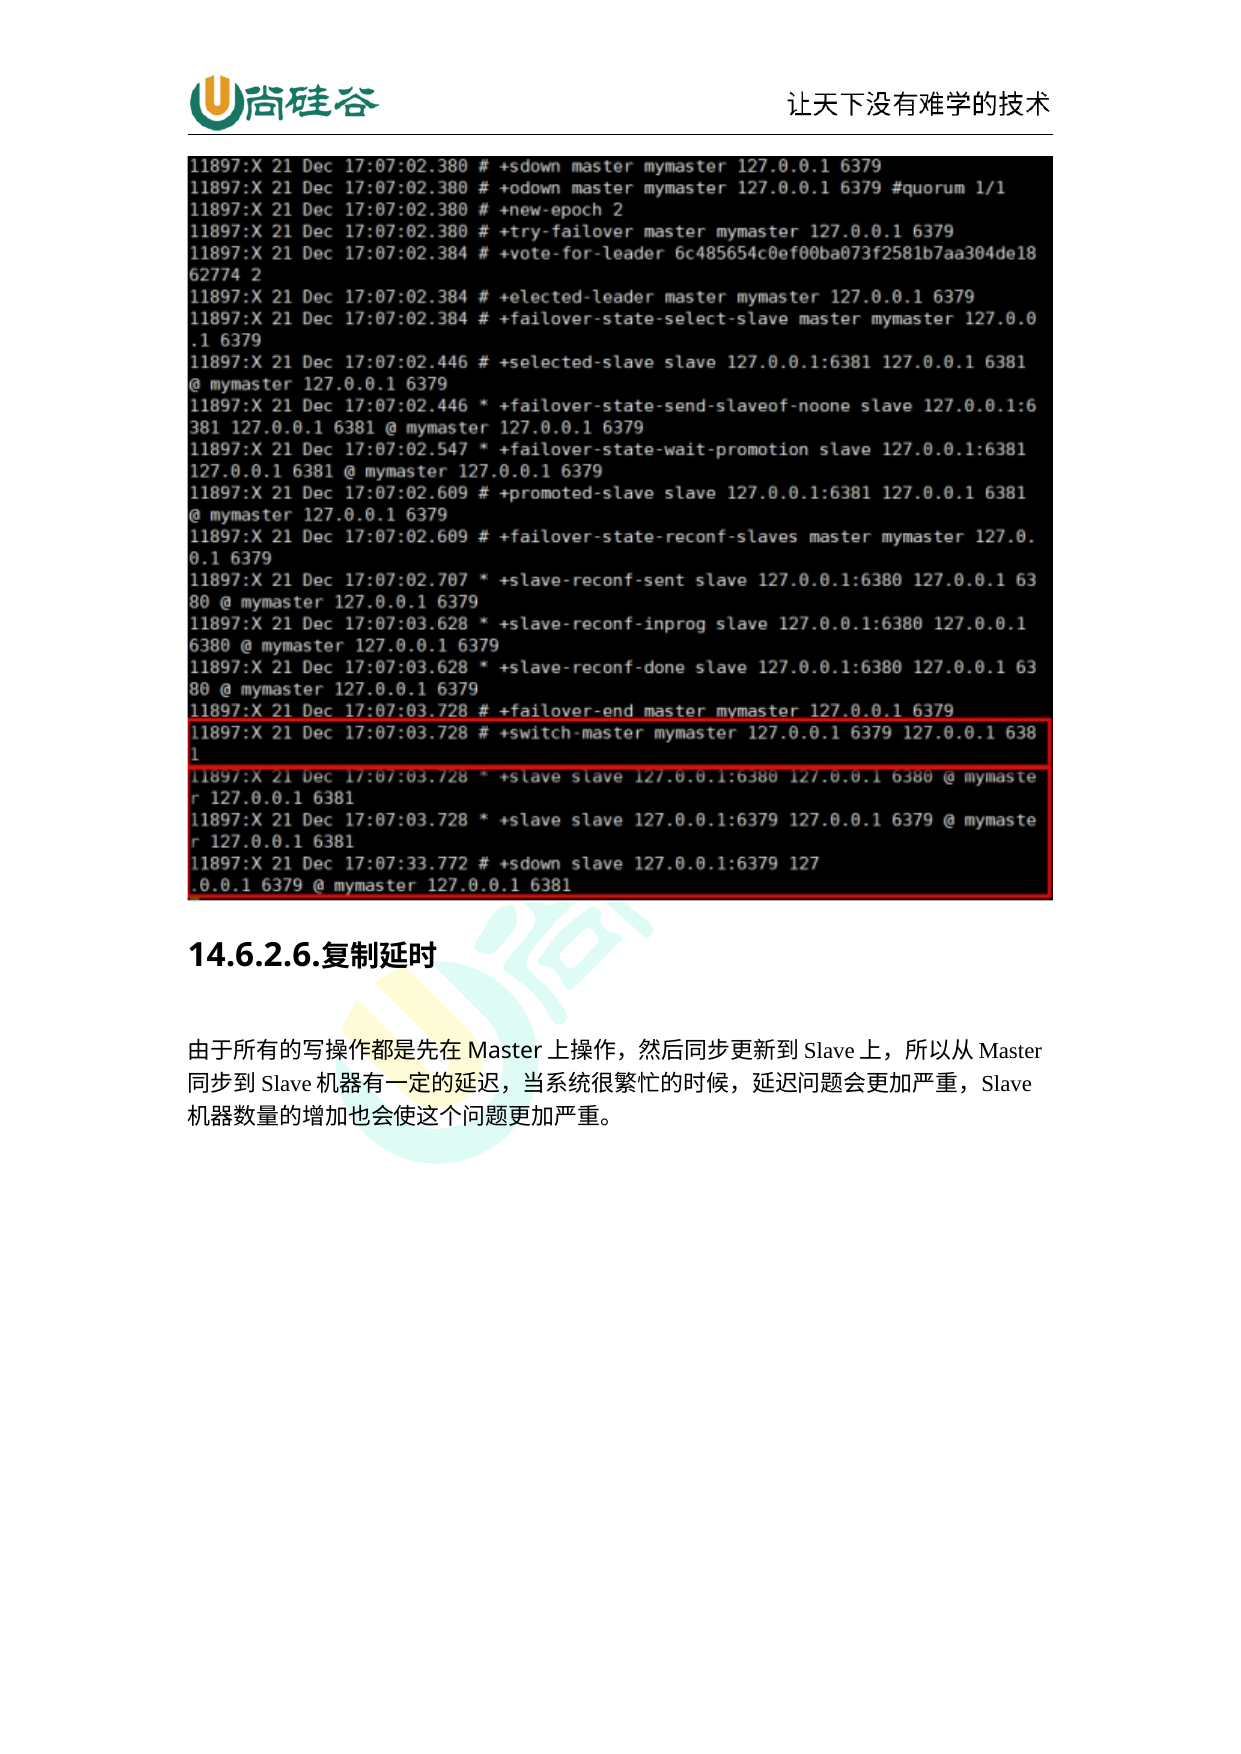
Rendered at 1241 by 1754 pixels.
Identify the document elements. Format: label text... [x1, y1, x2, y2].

picture [187, 73, 1053, 132]
text 由于所有的写操作都是先在Master上操作，然后同步更新到Slave上，所以从Master同步到Slave机器有一定的延迟，当系统很繁忙的时候，延迟问题会更加严重，Slave机器数量的增加也会使这个问题更加严重。 [187, 1032, 1053, 1131]
list 14.6.2.6.复制延时 [187, 931, 1053, 976]
picture [187, 156, 1053, 902]
